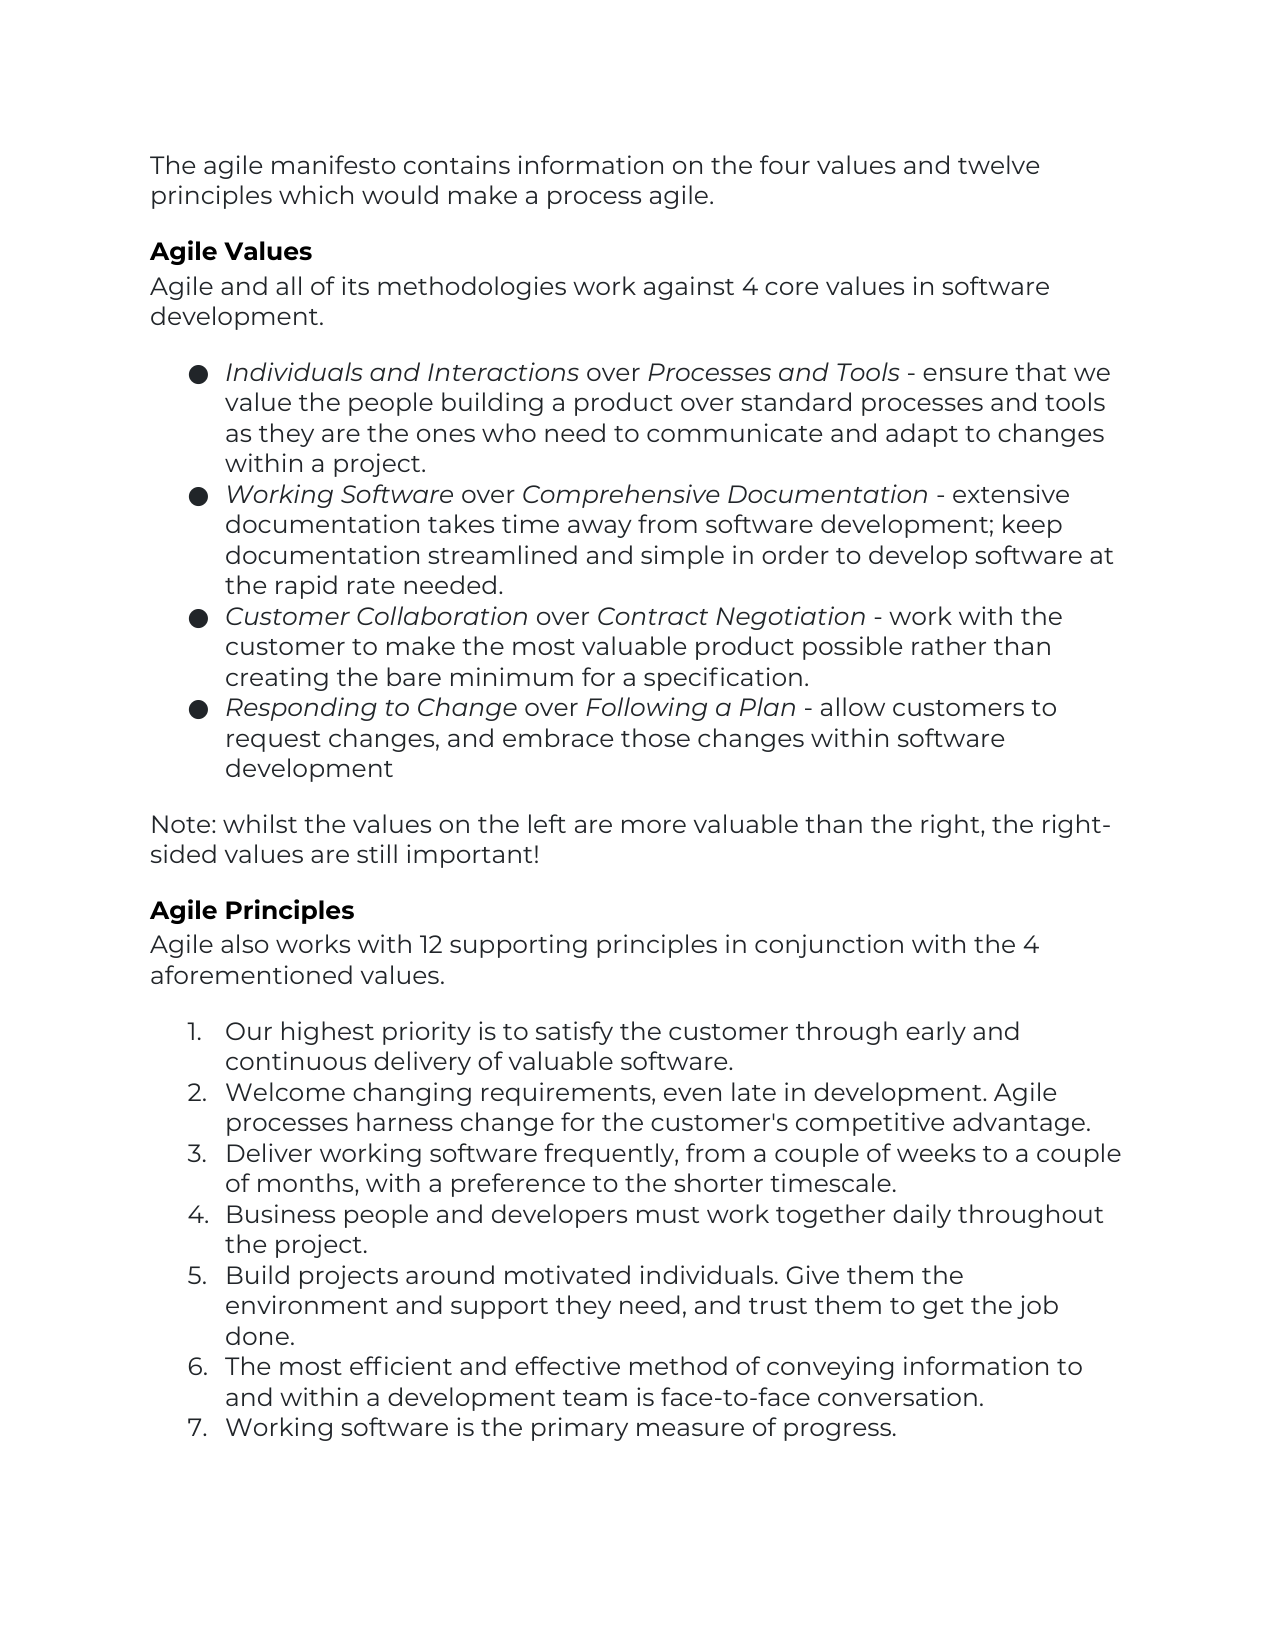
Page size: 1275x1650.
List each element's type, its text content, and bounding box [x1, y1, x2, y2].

text Agile and all of its methodologies work against 4 core values in software development. [150, 271, 1125, 332]
list Our highest priority is to satisfy the customer through early and continuous delivery of valuable software. [187, 1016, 1125, 1077]
list The most efficient and effective method of conveying information to and within a development team is face-to-face conversation. [187, 1352, 1125, 1413]
list Business people and developers must work together daily throughout the project. [187, 1199, 1125, 1260]
text The agile manifesto contains information on the four values and twelve principles which would make a process agile. [150, 150, 1125, 211]
text Note: whilst the values on the left are more valuable than the right, the right-sided values are still important! [150, 809, 1125, 870]
list Build projects around motivated individuals. Give them the environment and support they need, and trust them to get the job done. [187, 1260, 1125, 1352]
subtitle Agile Values [150, 236, 1125, 267]
list Working software is the primary measure of progress. [187, 1413, 1125, 1443]
text Agile also works with 12 supporting principles in conjunction with the 4 aforementioned values. [150, 930, 1125, 991]
list Customer Collaboration over Contract Negotiation - work with the customer to make the most valuable product possible rather than creating the bare minimum for a specification. [187, 601, 1125, 692]
list Deliver working software frequently, from a couple of weeks to a couple of months, with a preference to the shorter timescale. [187, 1138, 1125, 1199]
list Individuals and Interactions over Processes and Tools - ensure that we value the people building a product over standard processes and tools as they are the ones who need to communicate and adapt to changes within a project. [187, 357, 1125, 479]
subtitle Agile Principles [150, 895, 1125, 926]
list Working Software over Comprehensive Documentation - extensive documentation takes time away from software development; keep documentation streamlined and simple in order to develop software at the rapid rate needed. [187, 479, 1125, 601]
list Welcome changing requirements, even late in development. Agile processes harness change for the customer's competitive advantage. [187, 1077, 1125, 1138]
list Responding to Change over Following a Plan - allow customers to request changes, and embrace those changes within software development [187, 692, 1125, 784]
